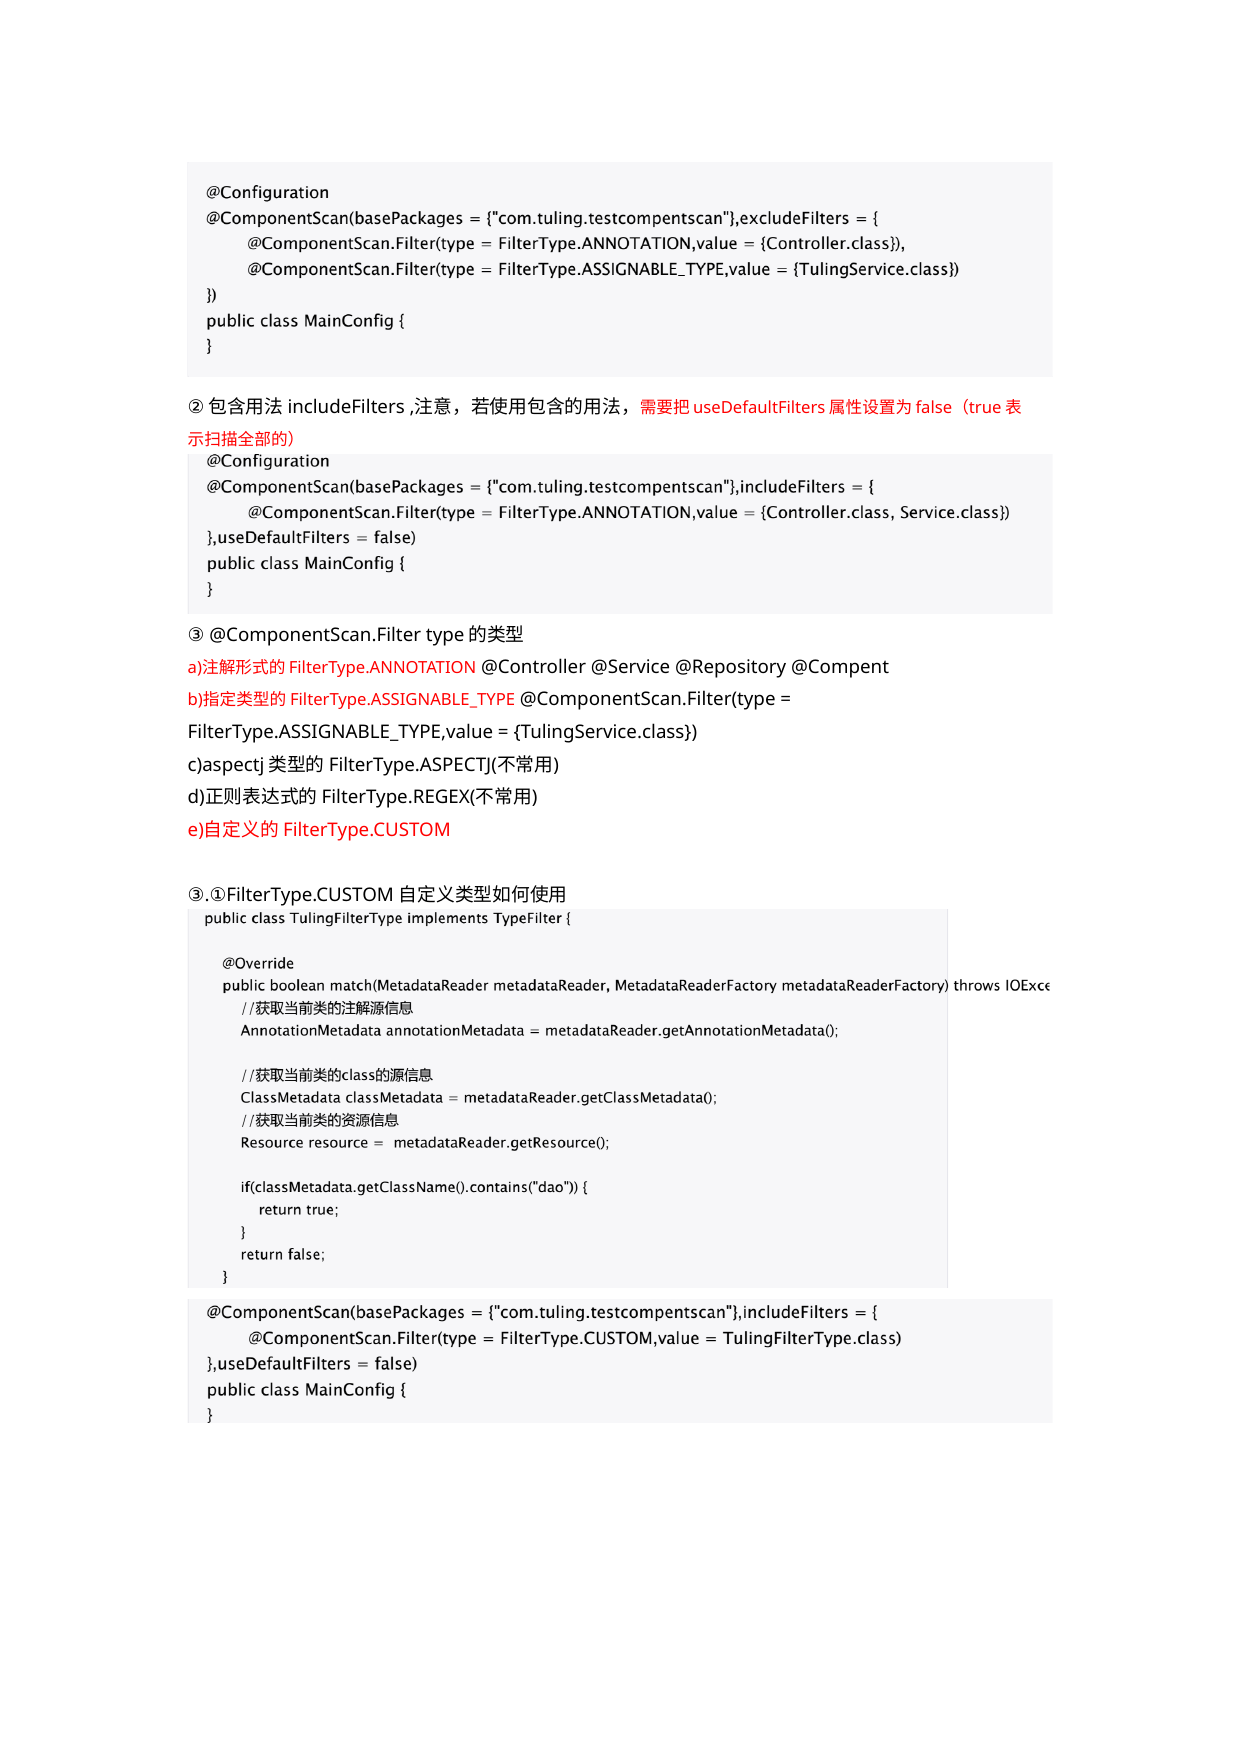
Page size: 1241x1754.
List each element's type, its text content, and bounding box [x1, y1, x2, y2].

text FilterType.ASSIGNABLE_TYPE,value = {TulingService.class}) c)aspectj类型的 FilterType.ASPECTJ(不常用) d)正则表达式的 FilterType.REGEX(不常用) e)自定义的 FilterType.CUSTOM [187, 714, 1053, 844]
picture [187, 1299, 1053, 1423]
picture [187, 909, 1053, 1288]
text ③.①FilterType.CUSTOM 自定义类型如何使用 [187, 877, 1053, 909]
picture [187, 162, 1053, 377]
text ②包含用法 includeFilters ,注意，若使用包含的用法，需要把useDefaultFilters属性设置为false（true表 示扫描全部的） [187, 389, 1053, 454]
picture [187, 454, 1053, 614]
text ③ @ComponentScan.Filter type的类型 a)注解形式的FilterType.ANNOTATION @Controller @Service @Repository @Compent b)指定类型的 FilterType.ASSIGNABLE_TYPE @ComponentScan.Filter(type = [187, 617, 1053, 714]
